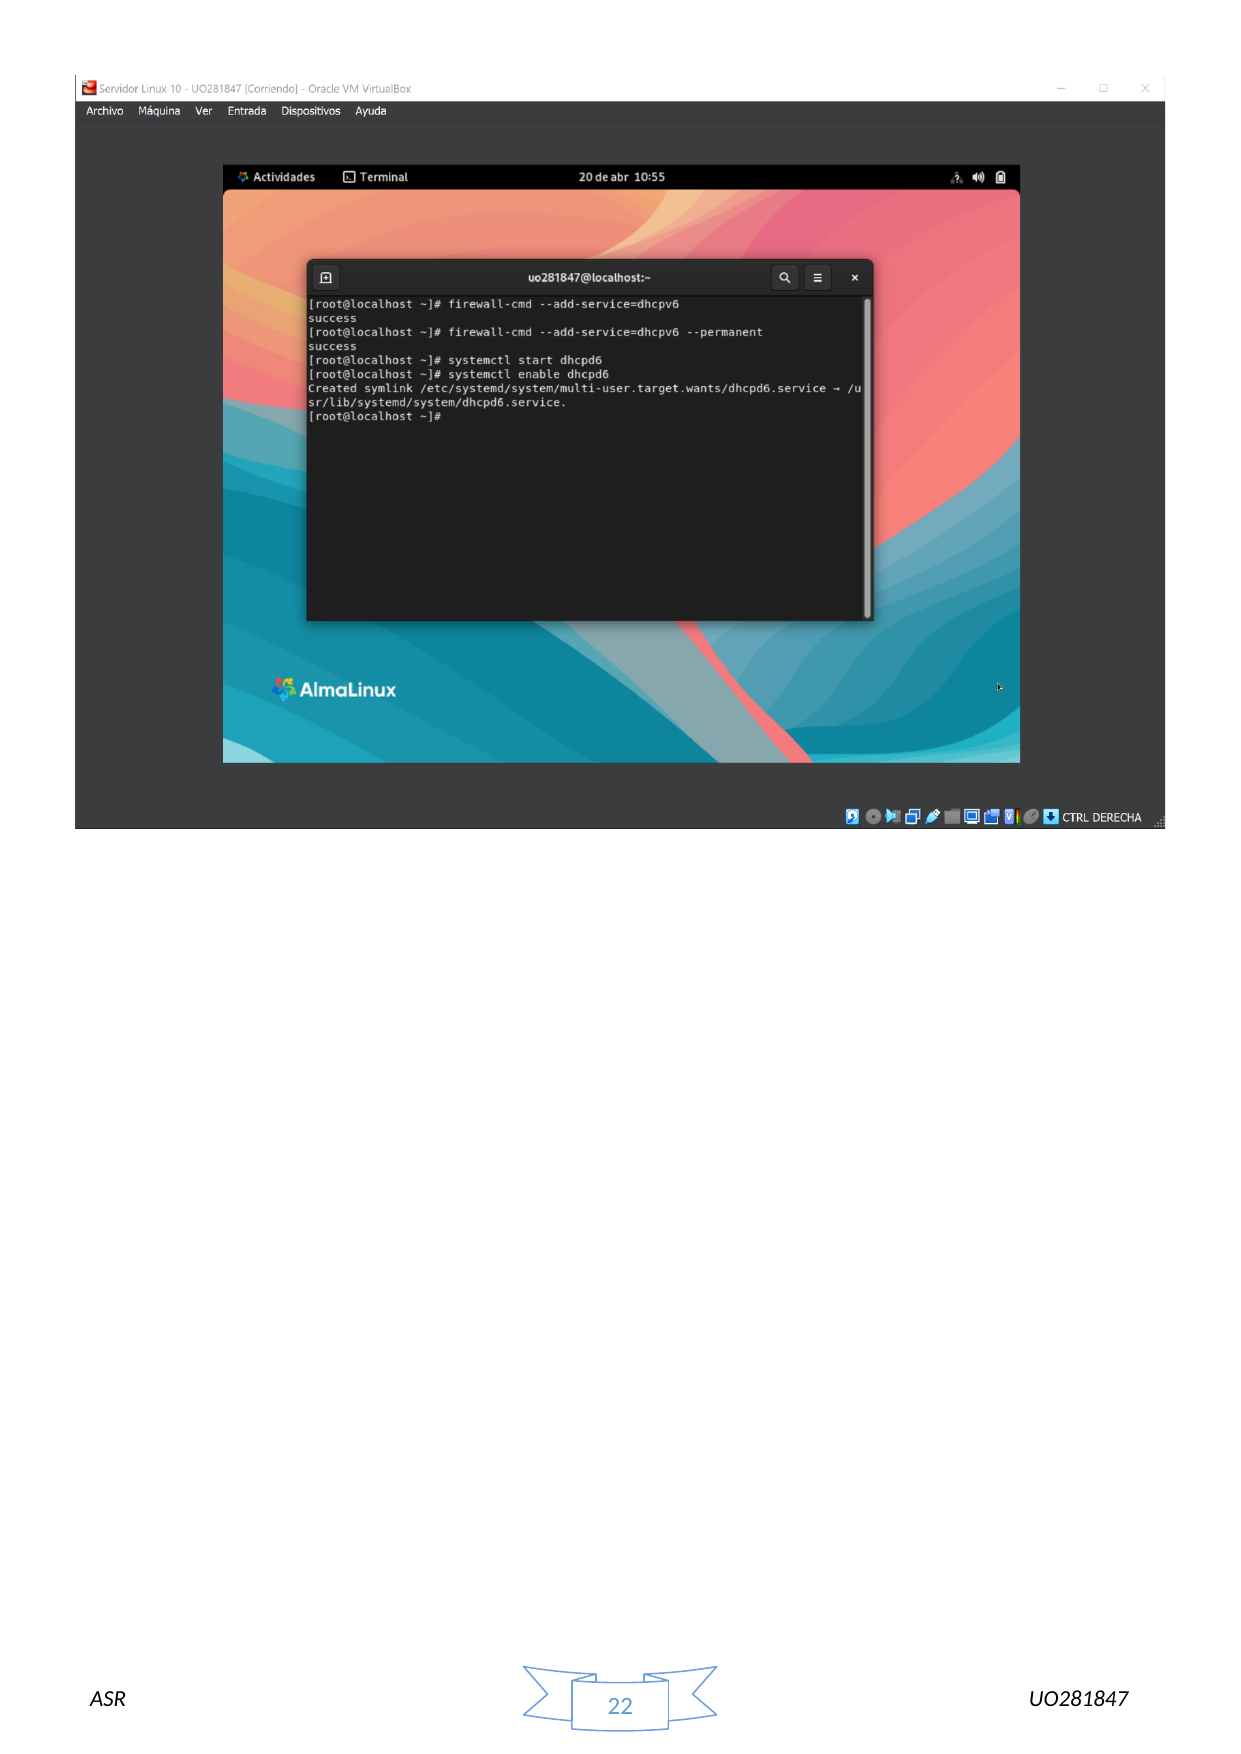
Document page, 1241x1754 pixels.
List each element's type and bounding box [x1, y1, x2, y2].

picture [75, 75, 1166, 829]
